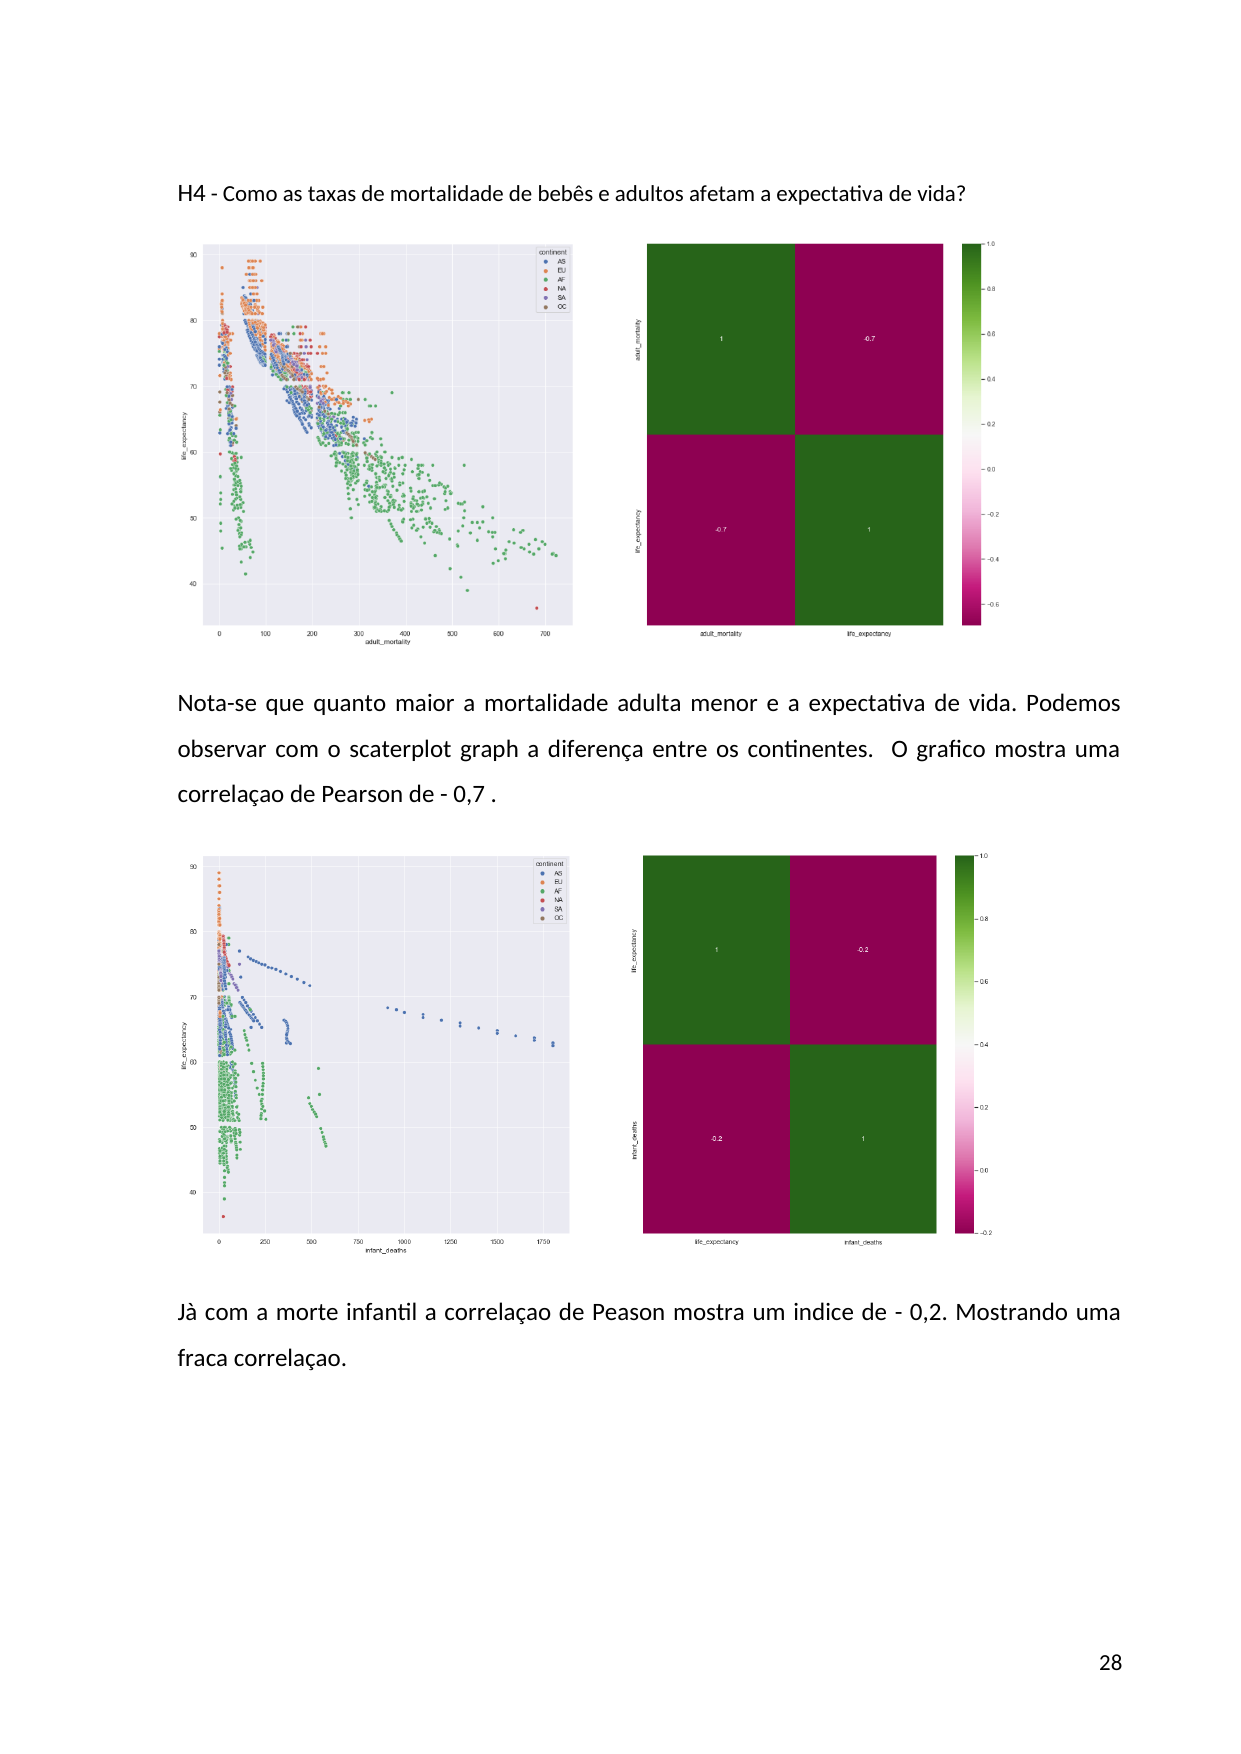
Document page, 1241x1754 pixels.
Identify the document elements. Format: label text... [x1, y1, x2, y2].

text Nota-se que quanto maior a mortalidade adulta menor e a expectativa de vida. Podemos observar com o scaterplot graph a diferença entre os continentes. O grafico mostra uma correlaçao de Pearson de - 0,7 . [177, 687, 1122, 809]
picture [177, 237, 1003, 649]
text H4 - Como as taxas de mortalidade de bebês e adultos afetam a expectativa de vida? [177, 177, 1122, 208]
picture [177, 849, 996, 1257]
text Jà com a morte infantil a correlaçao de Peason mostra um indice de - 0,2. Mostrando uma fraca correlaçao. [177, 1296, 1122, 1372]
